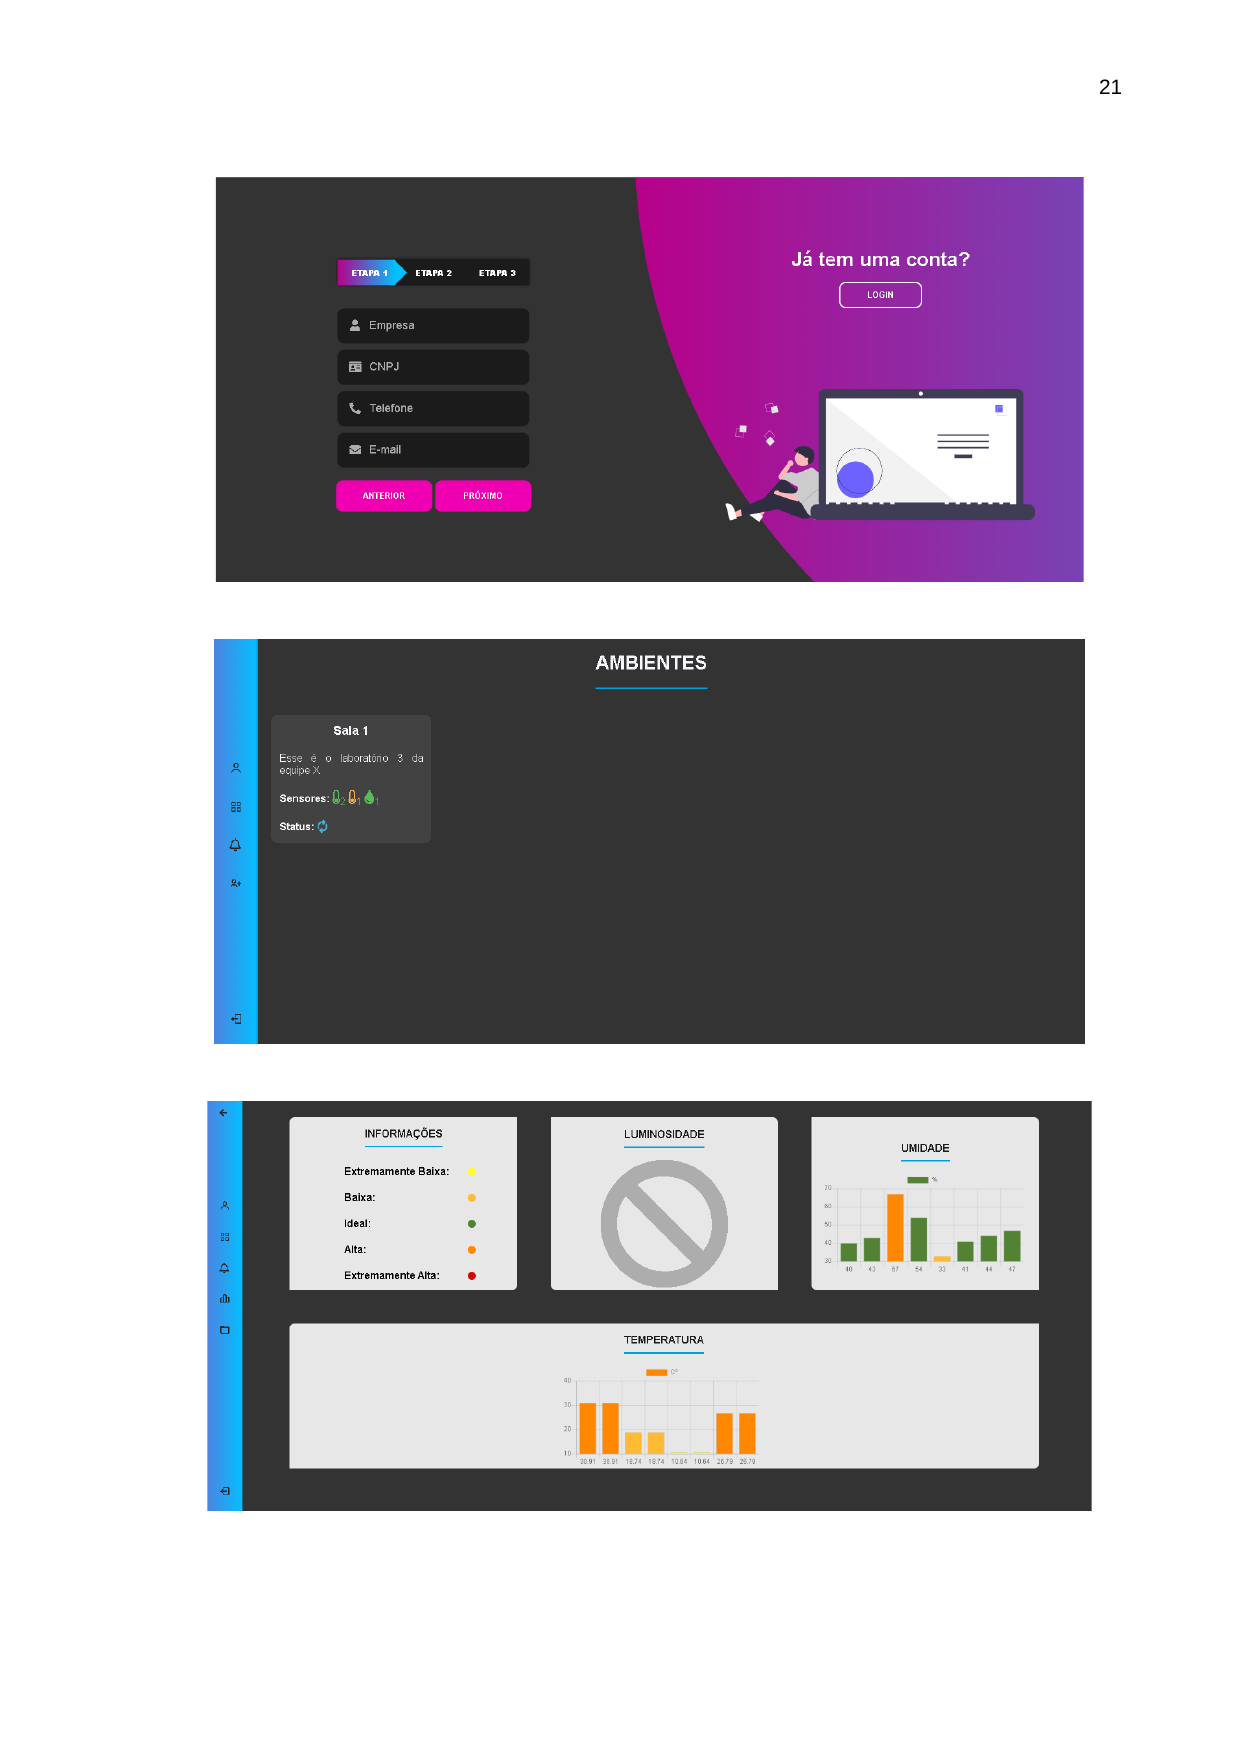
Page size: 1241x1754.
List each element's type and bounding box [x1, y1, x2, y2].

picture [215, 177, 1084, 582]
picture [259, 639, 1085, 1044]
picture [243, 1101, 1092, 1511]
picture [207, 1101, 233, 1511]
picture [214, 639, 246, 1044]
